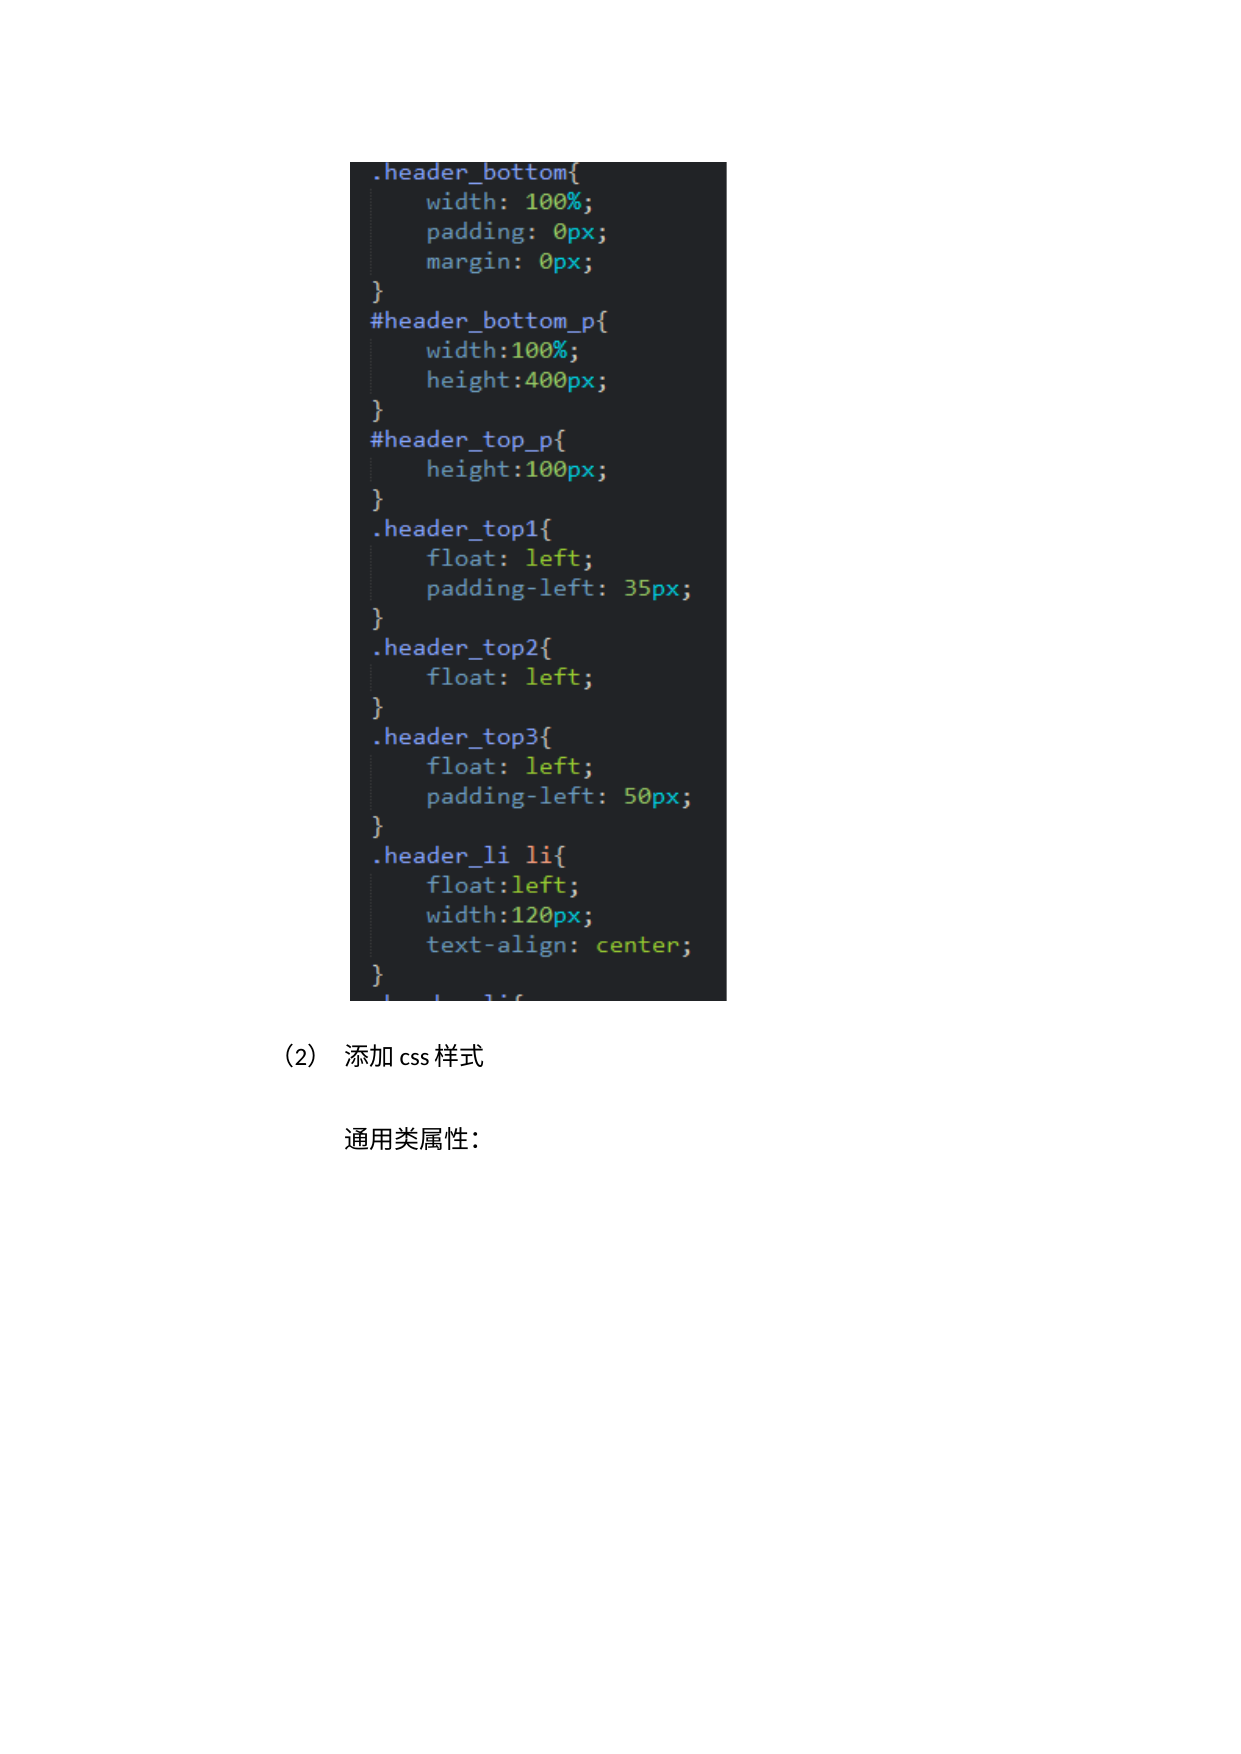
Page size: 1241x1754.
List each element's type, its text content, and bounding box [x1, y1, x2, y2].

list 通用类属性： [344, 1105, 1053, 1170]
list 添加css样式 [269, 1022, 1053, 1087]
picture [350, 162, 727, 1001]
